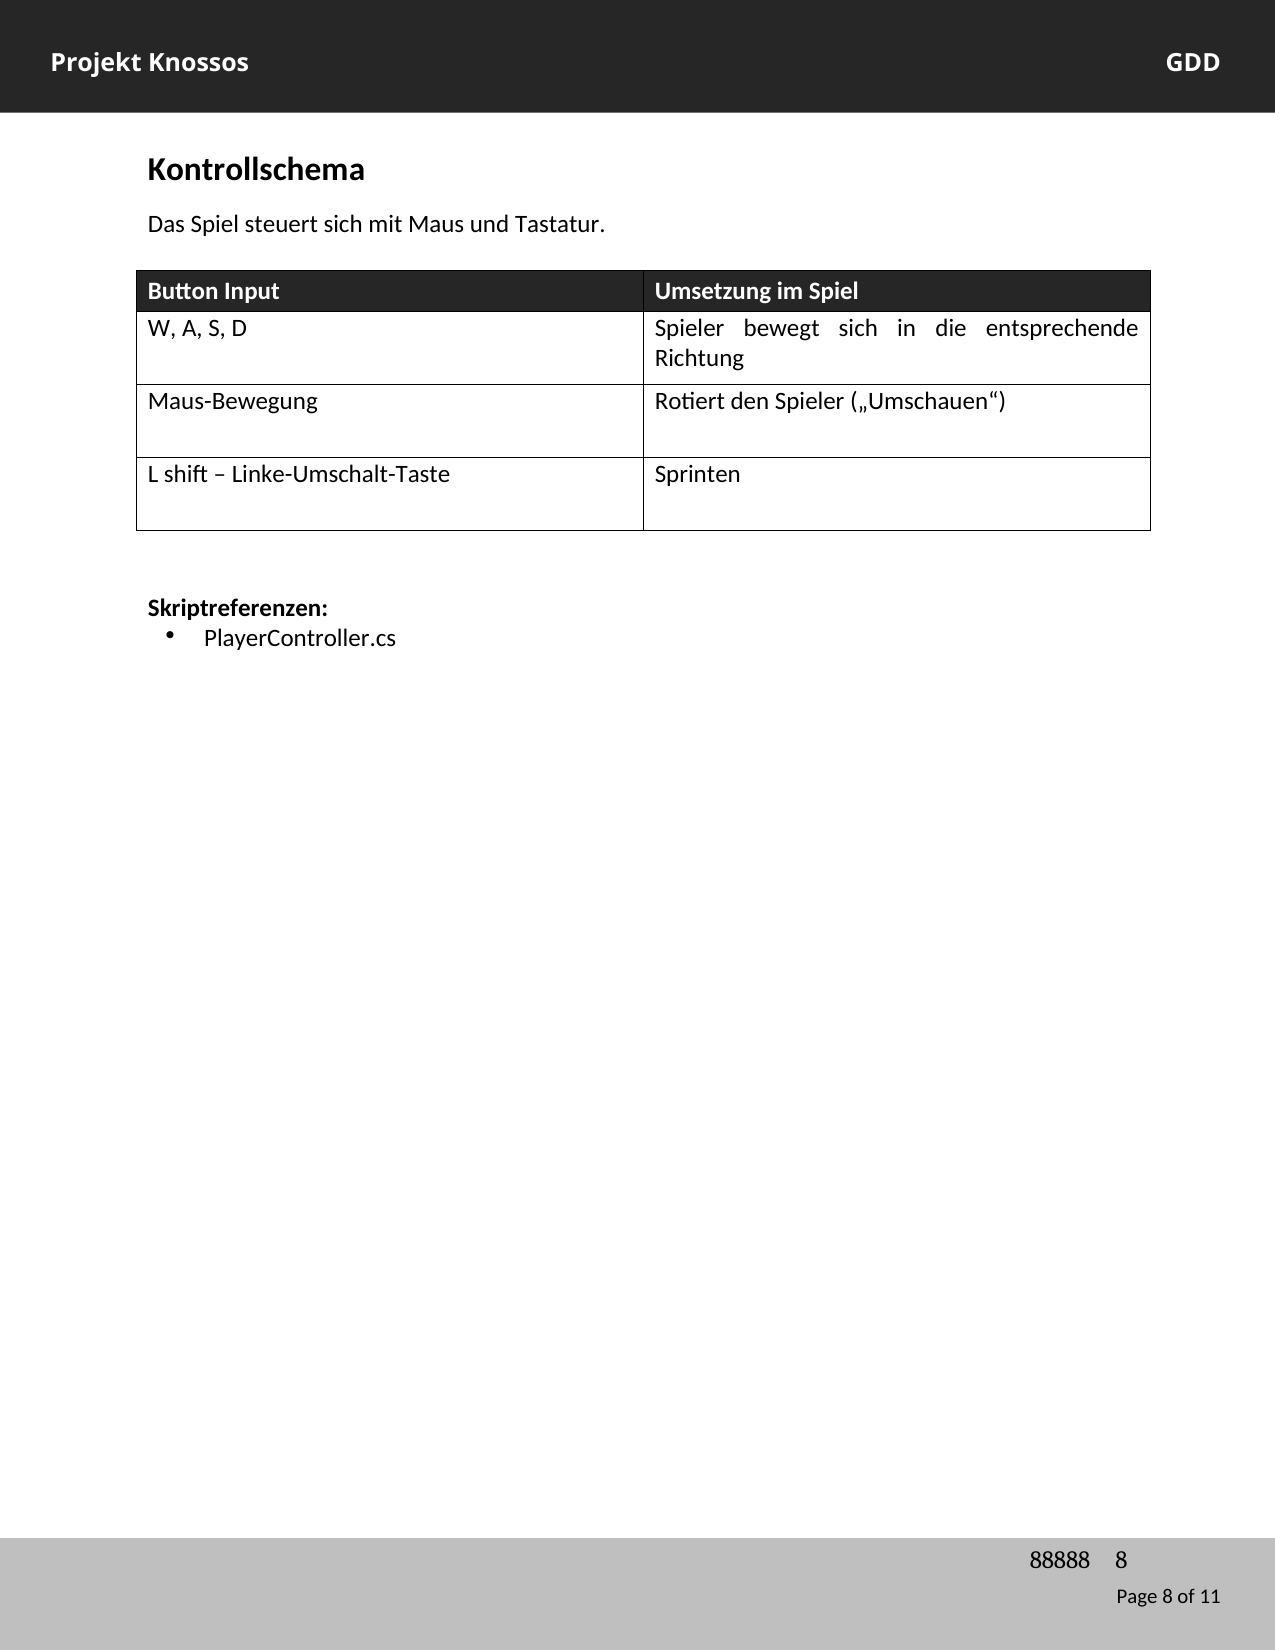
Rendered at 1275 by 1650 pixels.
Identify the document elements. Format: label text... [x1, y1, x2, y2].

text Skriptreferenzen: [148, 592, 1127, 622]
subtitle Kontrollschema [148, 148, 1127, 188]
table_header Umsetzung im Spiel [644, 271, 1150, 311]
text Das Spiel steuert sich mit Maus und Tastatur. [148, 209, 1127, 239]
list PlayerController.cs [166, 622, 1127, 653]
table_cell Spieler bewegt sich in die entsprechende Richtung [644, 312, 1150, 384]
table_cell W, A, S, D [137, 312, 643, 384]
table_cell Maus-Bewegung [137, 385, 643, 457]
table_cell Sprinten [644, 458, 1150, 530]
table_cell Rotiert den Spieler („Umschauen“) [644, 385, 1150, 457]
table_cell L shift – Linke-Umschalt-Taste [137, 458, 643, 530]
table_header Button Input [137, 271, 643, 311]
